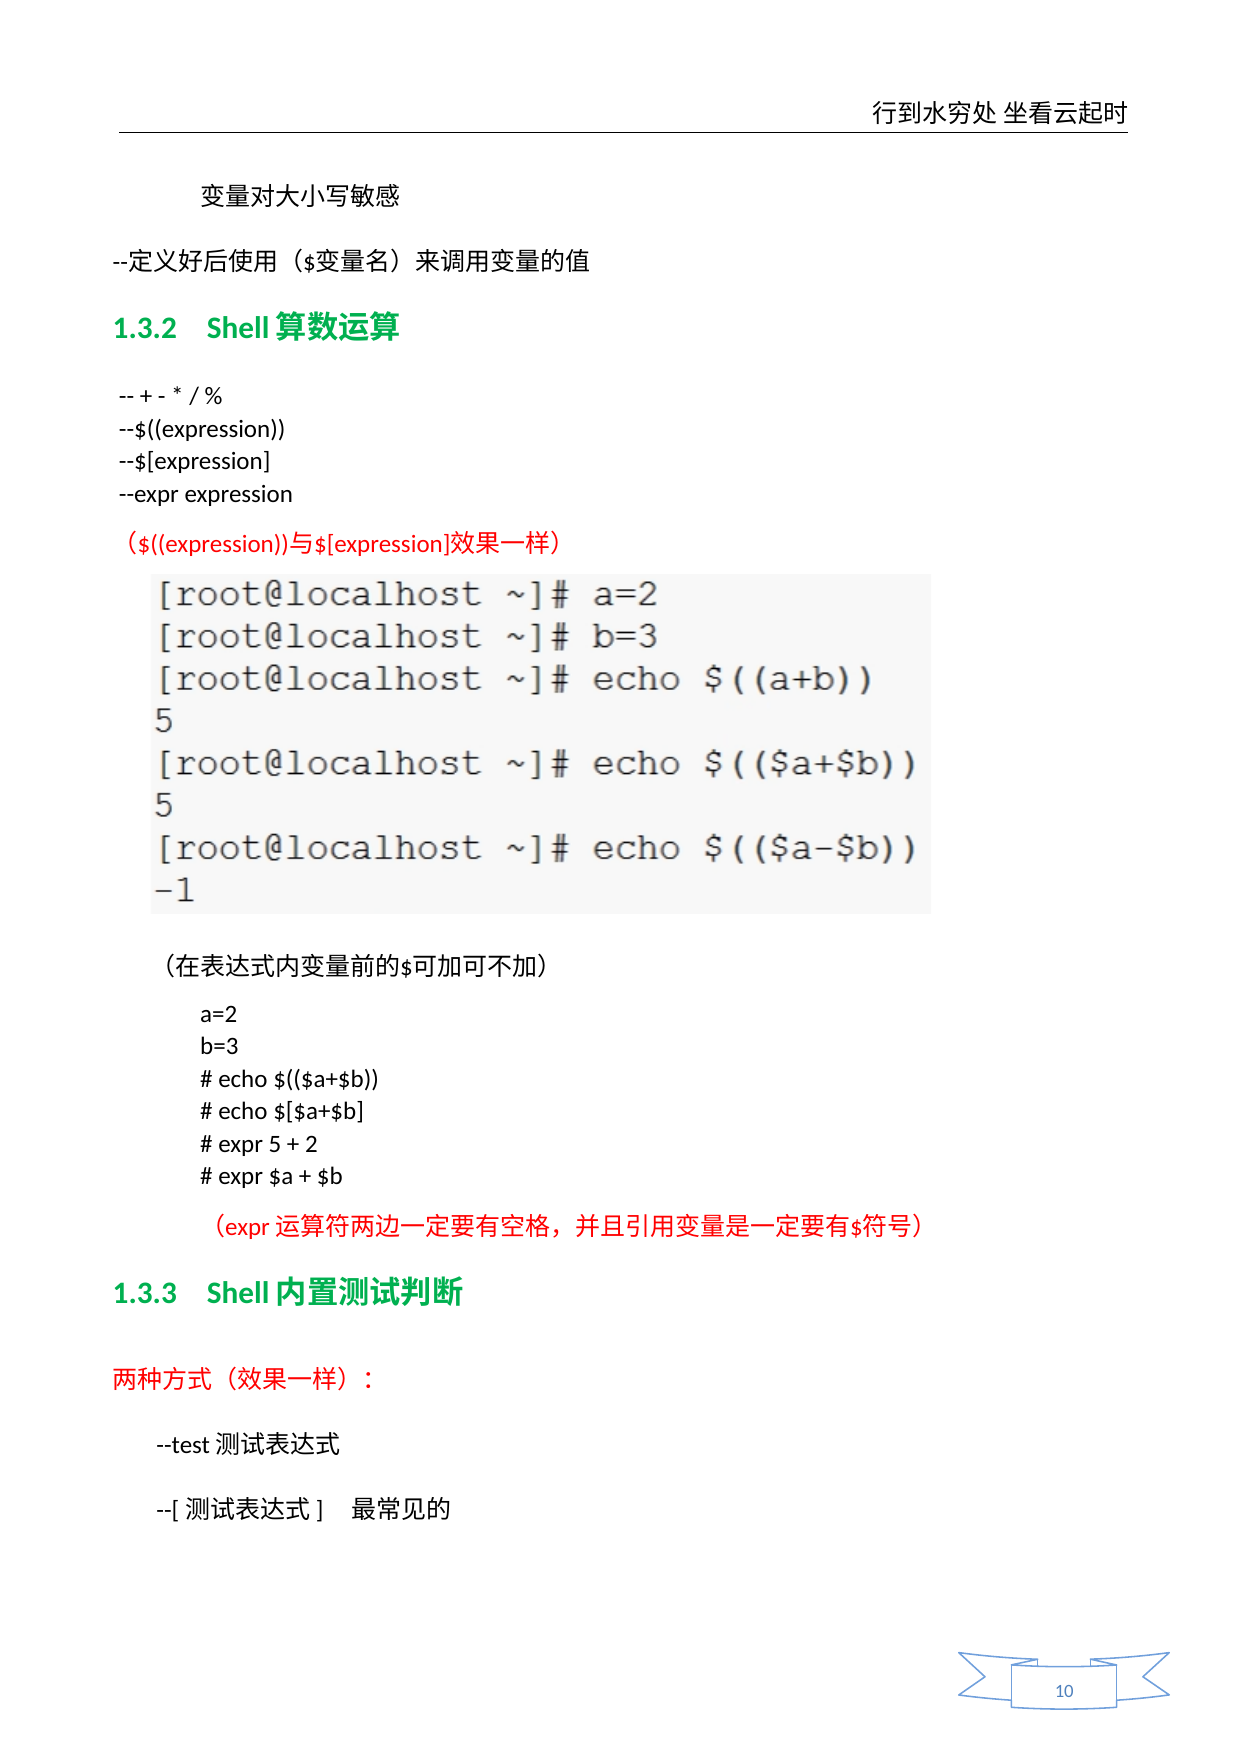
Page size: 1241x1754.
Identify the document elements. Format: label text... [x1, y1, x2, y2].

list # expr $a + $b [150, 1159, 1128, 1192]
text --定义好后使用（$变量名）来调用变量的值 [112, 227, 1128, 292]
text --$[expression] [69, 444, 1128, 477]
list （expr运算符两边一定要有空格，并且引用变量是一定要有$符号） [150, 1192, 1128, 1257]
list b=3 [150, 1029, 1128, 1062]
picture [150, 574, 932, 914]
subtitle Shell内置测试判断 [112, 1257, 1128, 1322]
list # echo $(($a+$b)) [150, 1062, 1128, 1094]
text -- + - * / % [119, 379, 1128, 412]
text （$((expression))与$[expression]效果一样） [112, 509, 1128, 574]
text --$((expression)) [69, 412, 1128, 444]
list （在表达式内变量前的$可加可不加） [150, 932, 1128, 997]
list # echo $[$a+$b] [150, 1094, 1128, 1127]
text --test 测试表达式 [119, 1410, 1128, 1475]
text 变量对大小写敏感 [112, 162, 1128, 227]
text --expr expression [69, 477, 1128, 509]
list a=2 [150, 997, 1128, 1029]
text --[ 测试表达式 ] 最常见的 [112, 1475, 1128, 1540]
text 两种方式（效果一样）： [112, 1345, 1128, 1410]
subtitle Shell算数运算 [112, 292, 1128, 357]
list # expr 5 + 2 [150, 1127, 1128, 1159]
